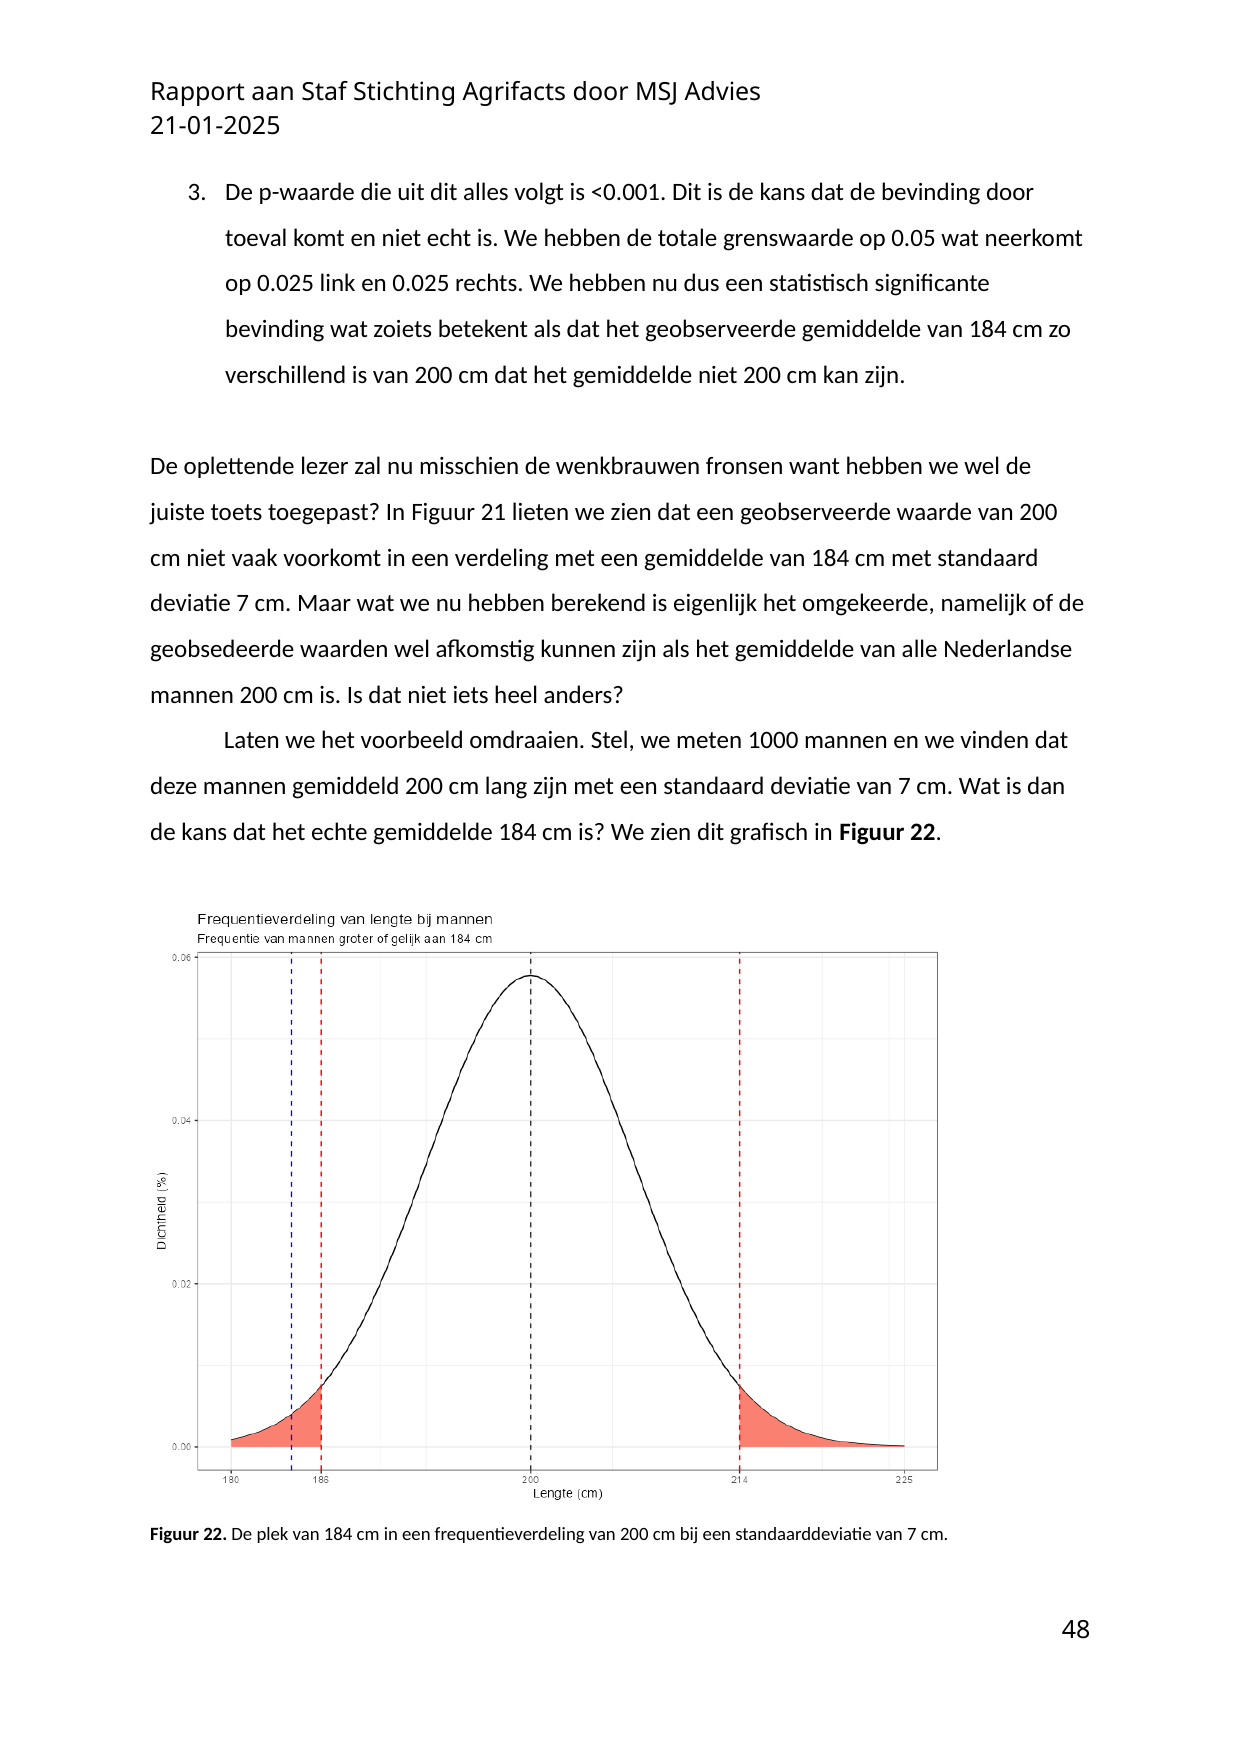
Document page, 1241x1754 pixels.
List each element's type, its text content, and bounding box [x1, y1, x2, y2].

text Figuur 22. De plek van 184 cm in een frequentieverdeling van 200 cm bij een standaarddeviatie van 7 cm. [150, 1522, 1090, 1545]
text Laten we het voorbeeld omdraaien. Stel, we meten 1000 mannen en we vinden dat deze mannen gemiddeld 200 cm lang zijn met een standaard deviatie van 7 cm. Wat is dan de kans dat het echte gemiddelde 184 cm is? We zien dit grafisch in Figuur 22. [150, 725, 1090, 847]
list De p-waarde die uit dit alles volgt is <0.001. Dit is de kans dat de bevinding door toeval komt en niet echt is. We hebben de totale grenswaarde op 0.05 wat neerkomt op 0.025 link en 0.025 rechts. We hebben nu dus een statistisch significante bevinding wat zoiets betekent als dat het geobserveerde gemiddelde van 184 cm zo verschillend is van 200 cm dat het gemiddelde niet 200 cm kan zijn. [187, 176, 1090, 389]
picture [150, 907, 944, 1506]
text De oplettende lezer zal nu misschien de wenkbrauwen fronsen want hebben we wel de juiste toets toegepast? In Figuur 21 lieten we zien dat een geobserveerde waarde van 200 cm niet vaak voorkomt in een verdeling met een gemiddelde van 184 cm met standaard deviatie 7 cm. Maar wat we nu hebben berekend is eigenlijk het omgekeerde, namelijk of de geobsedeerde waarden wel afkomstig kunnen zijn als het gemiddelde van alle Nederlandse mannen 200 cm is. Is dat niet iets heel anders? [150, 450, 1090, 709]
